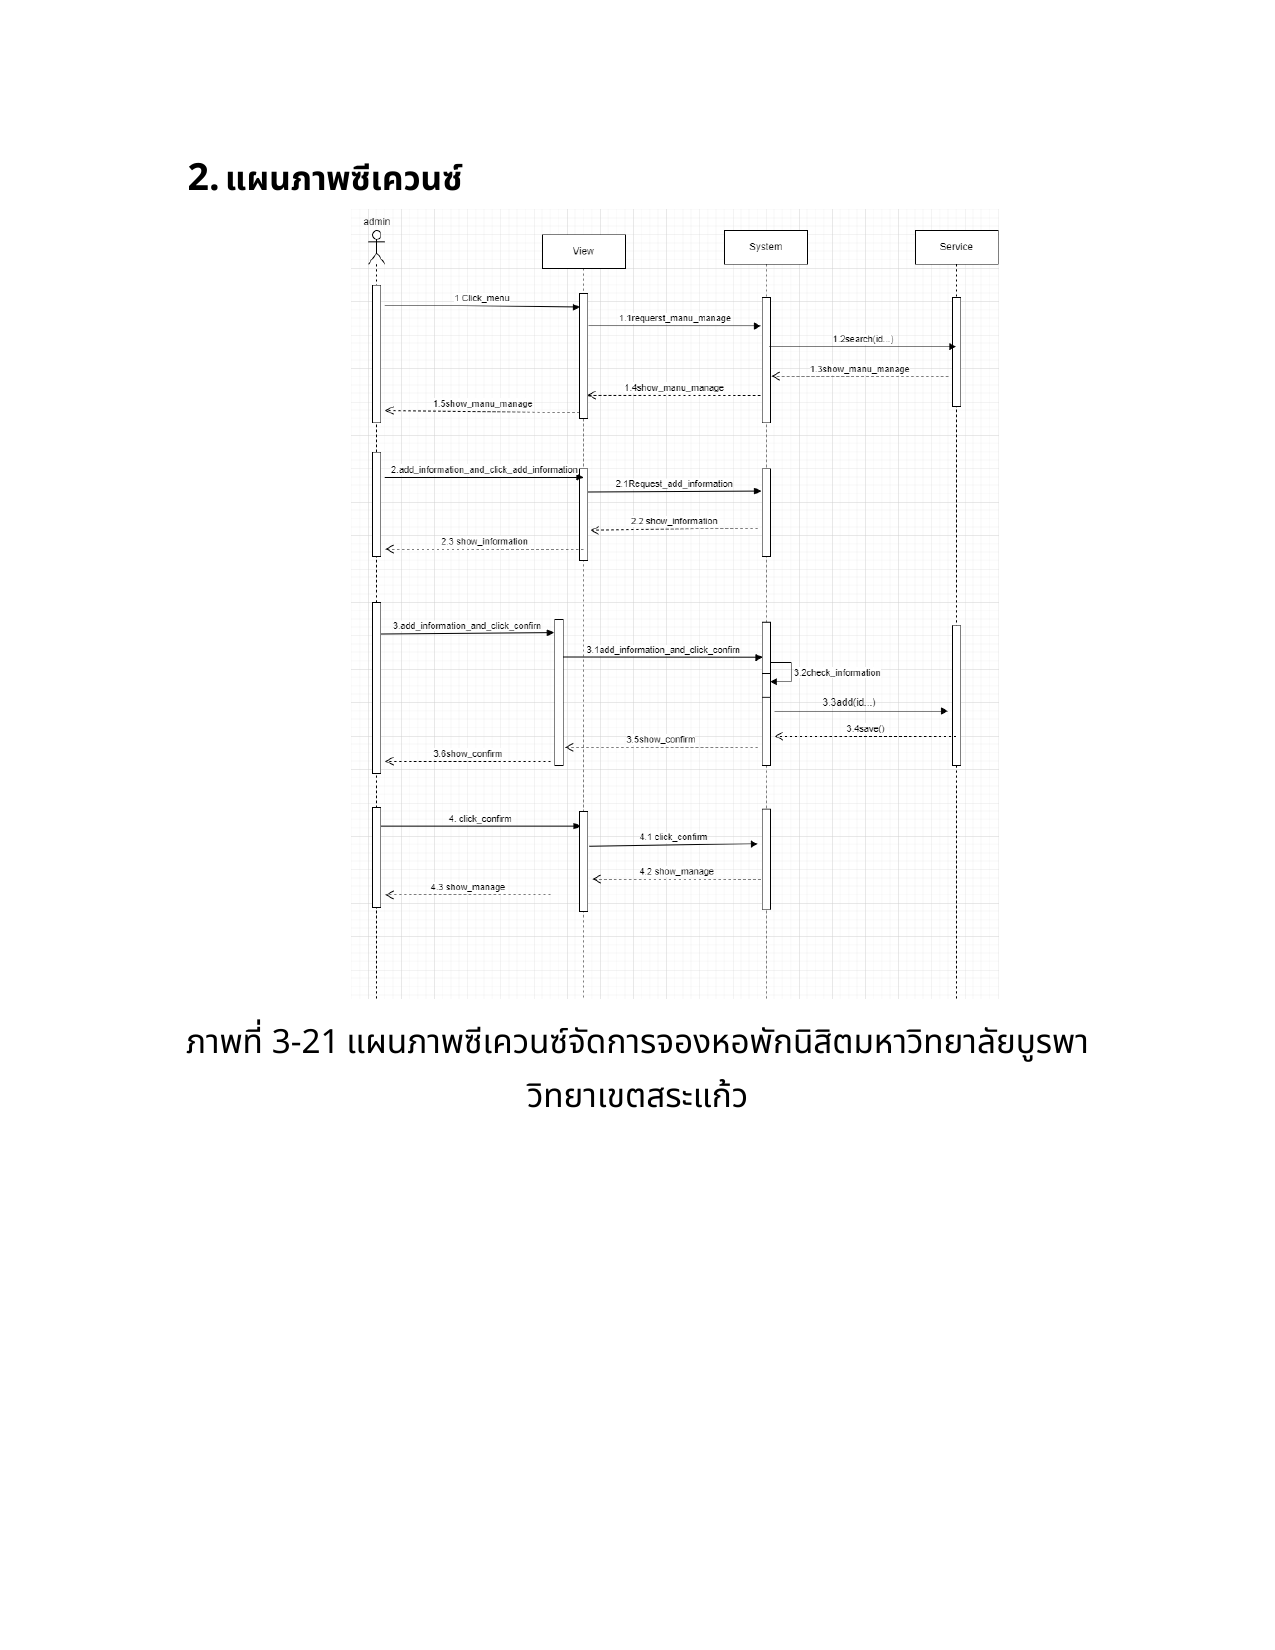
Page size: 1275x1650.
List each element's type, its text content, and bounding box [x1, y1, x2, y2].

text ภาพที่ 3-21แผนภาพซีเควนซ์จัดการจองหอพักนิสิตมหาวิทยาลัยบูรพาวิทยาเขตสระแก้ว [150, 1017, 1125, 1122]
list แผนภาพซีเควนซ์ [187, 150, 1125, 205]
picture [351, 209, 999, 999]
